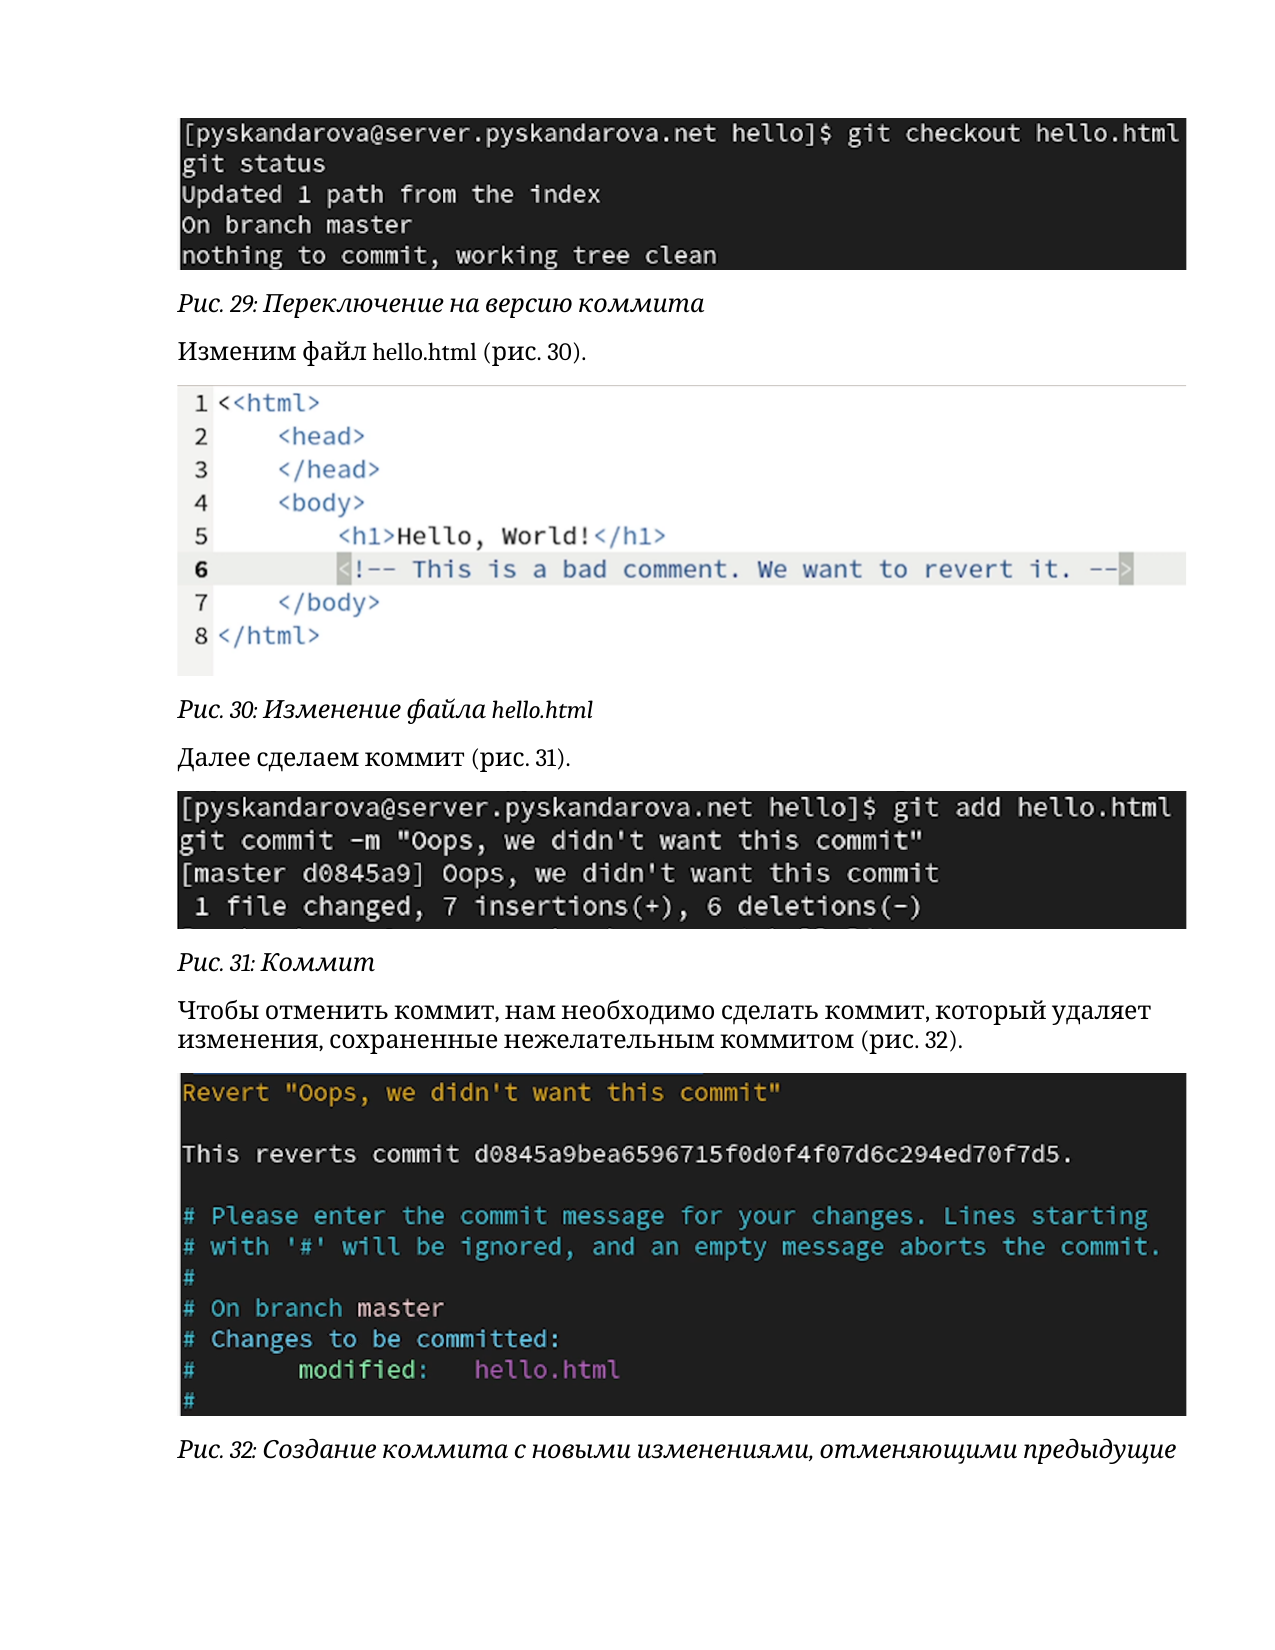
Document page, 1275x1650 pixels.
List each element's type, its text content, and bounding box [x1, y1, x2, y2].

text Рис. 29: Переключение на версию коммита [177, 290, 1186, 319]
text Далее сделаем коммит (рис. 31). [177, 743, 1186, 772]
text Рис. 31: Коммит [177, 949, 1186, 978]
text Рис. 32: Создание коммита с новыми изменениями, отменяющими предыдущие [177, 1436, 1186, 1465]
text Чтобы отменить коммит, нам необходимо сделать коммит, который удаляет изменения, сохраненные нежелательным коммитом (рис. 32). [177, 997, 1186, 1054]
picture [177, 791, 1187, 929]
text Изменим файл hello.html (рис. 30). [177, 338, 1186, 366]
picture [177, 385, 1187, 676]
text Рис. 30: Изменение файла hello.html [177, 696, 1186, 725]
picture [177, 1073, 1187, 1416]
picture [177, 118, 1187, 270]
